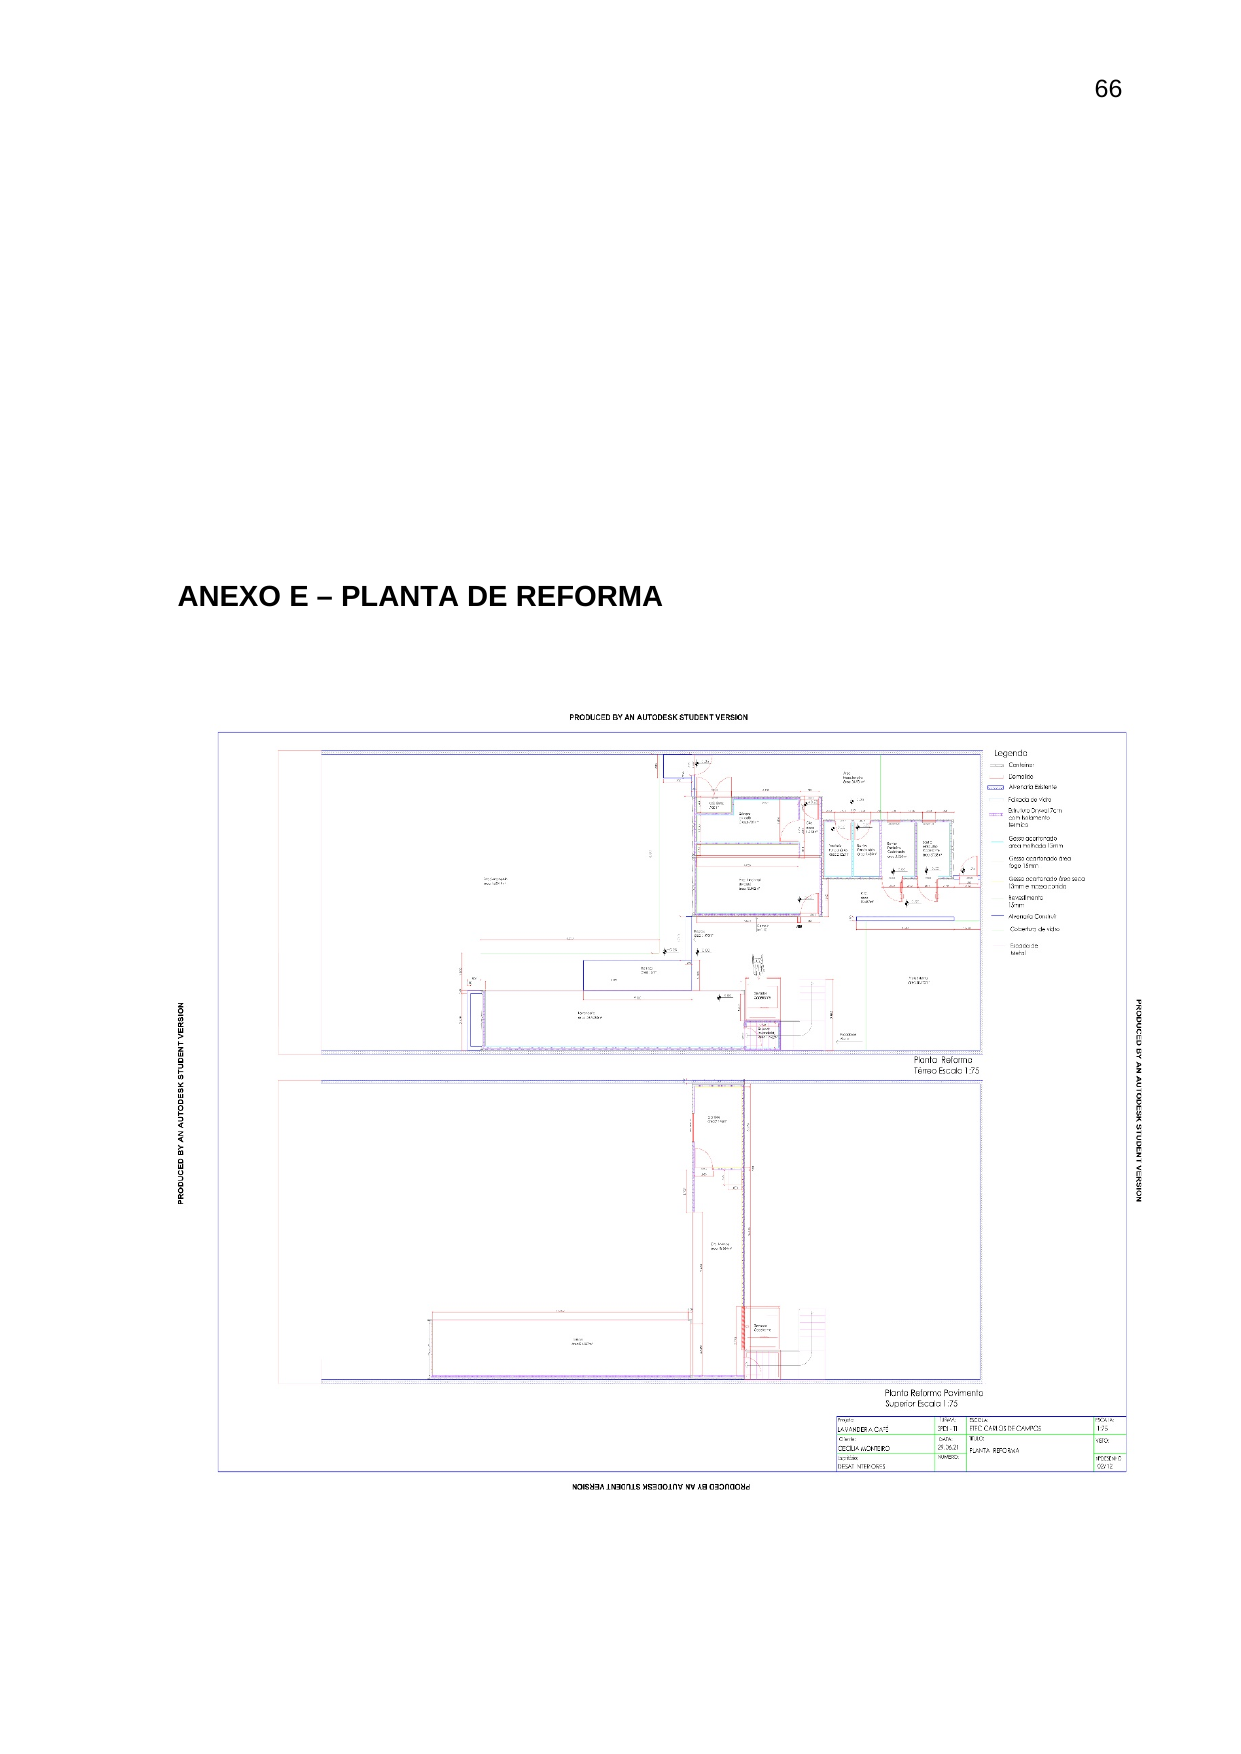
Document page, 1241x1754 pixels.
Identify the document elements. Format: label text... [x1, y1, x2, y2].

picture [177, 714, 1142, 1490]
subtitle Anexo E – Planta de Reforma [177, 579, 1122, 612]
